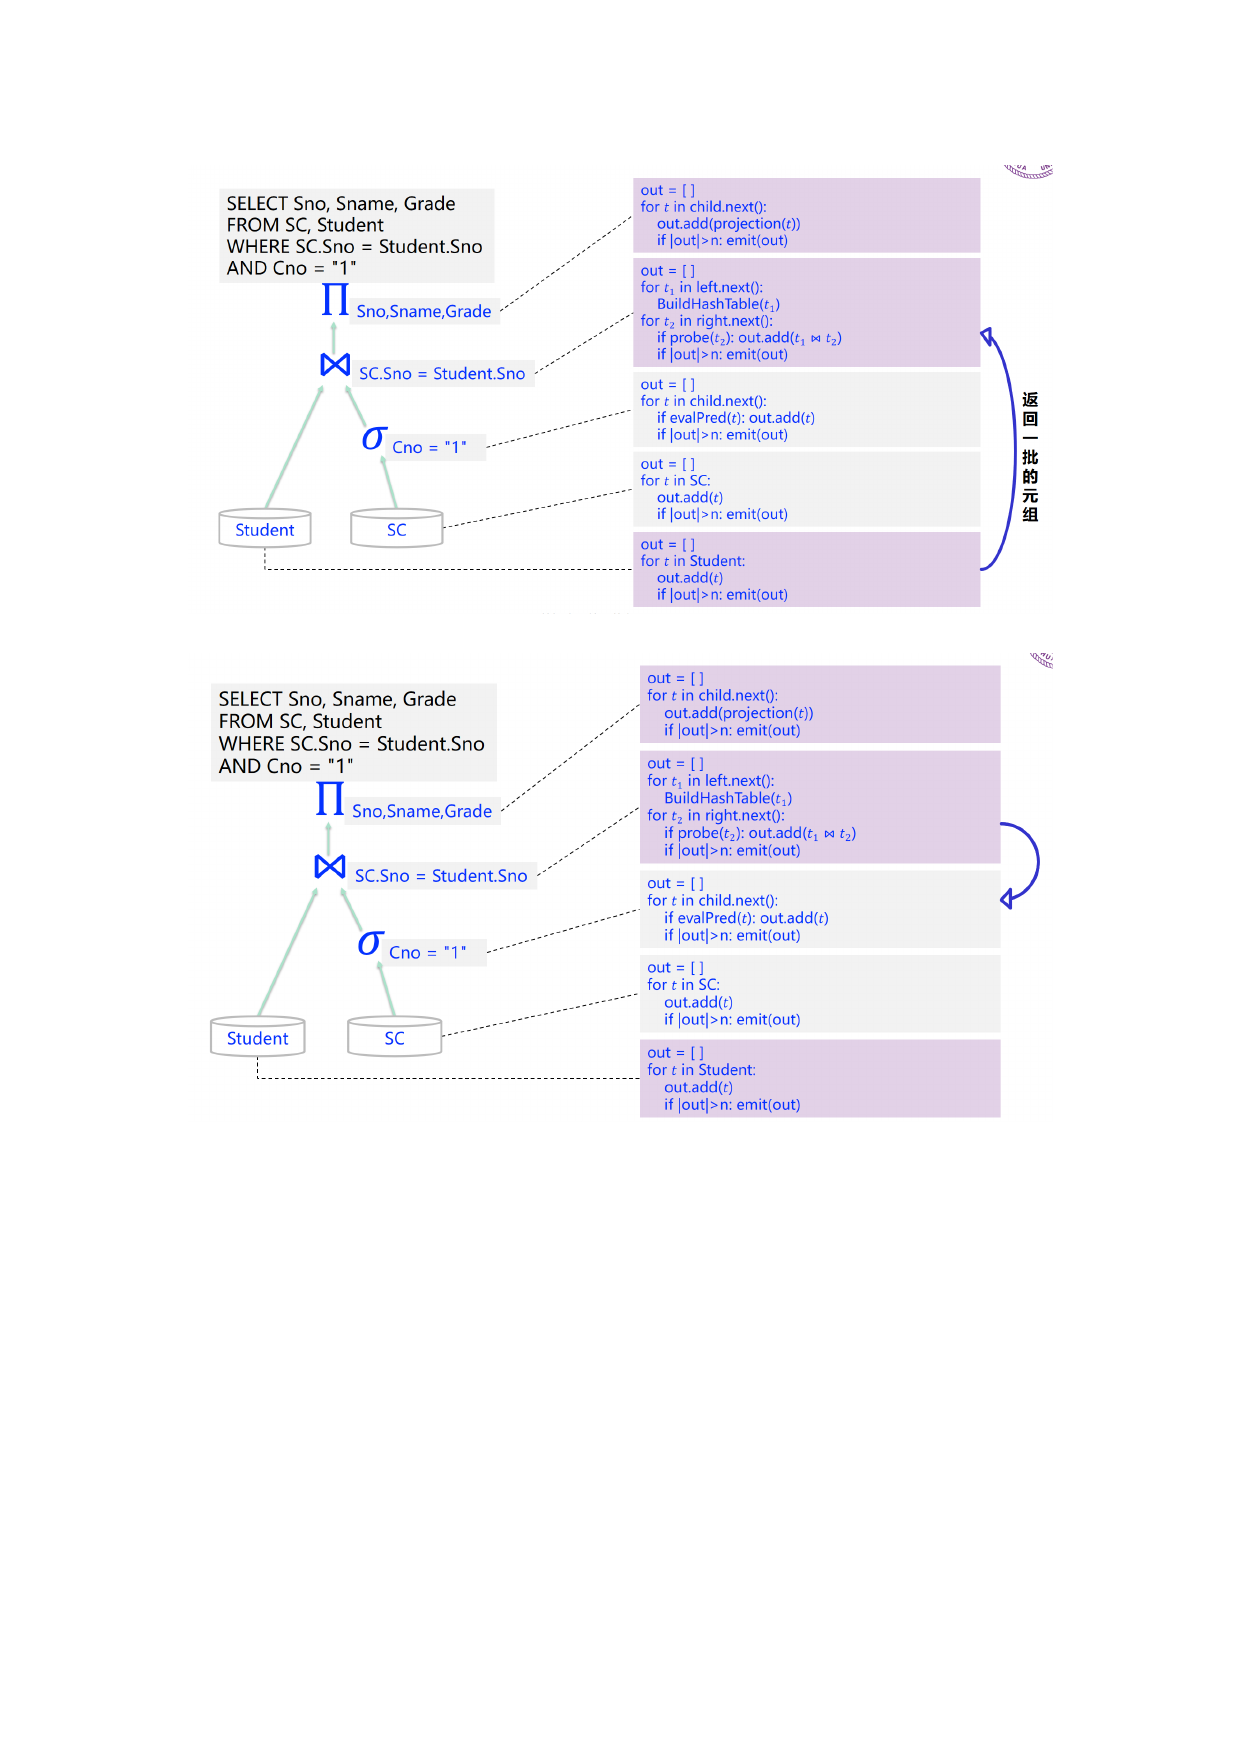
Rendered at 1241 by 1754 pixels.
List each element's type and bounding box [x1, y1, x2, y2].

picture [187, 165, 1053, 614]
picture [187, 653, 1053, 1122]
